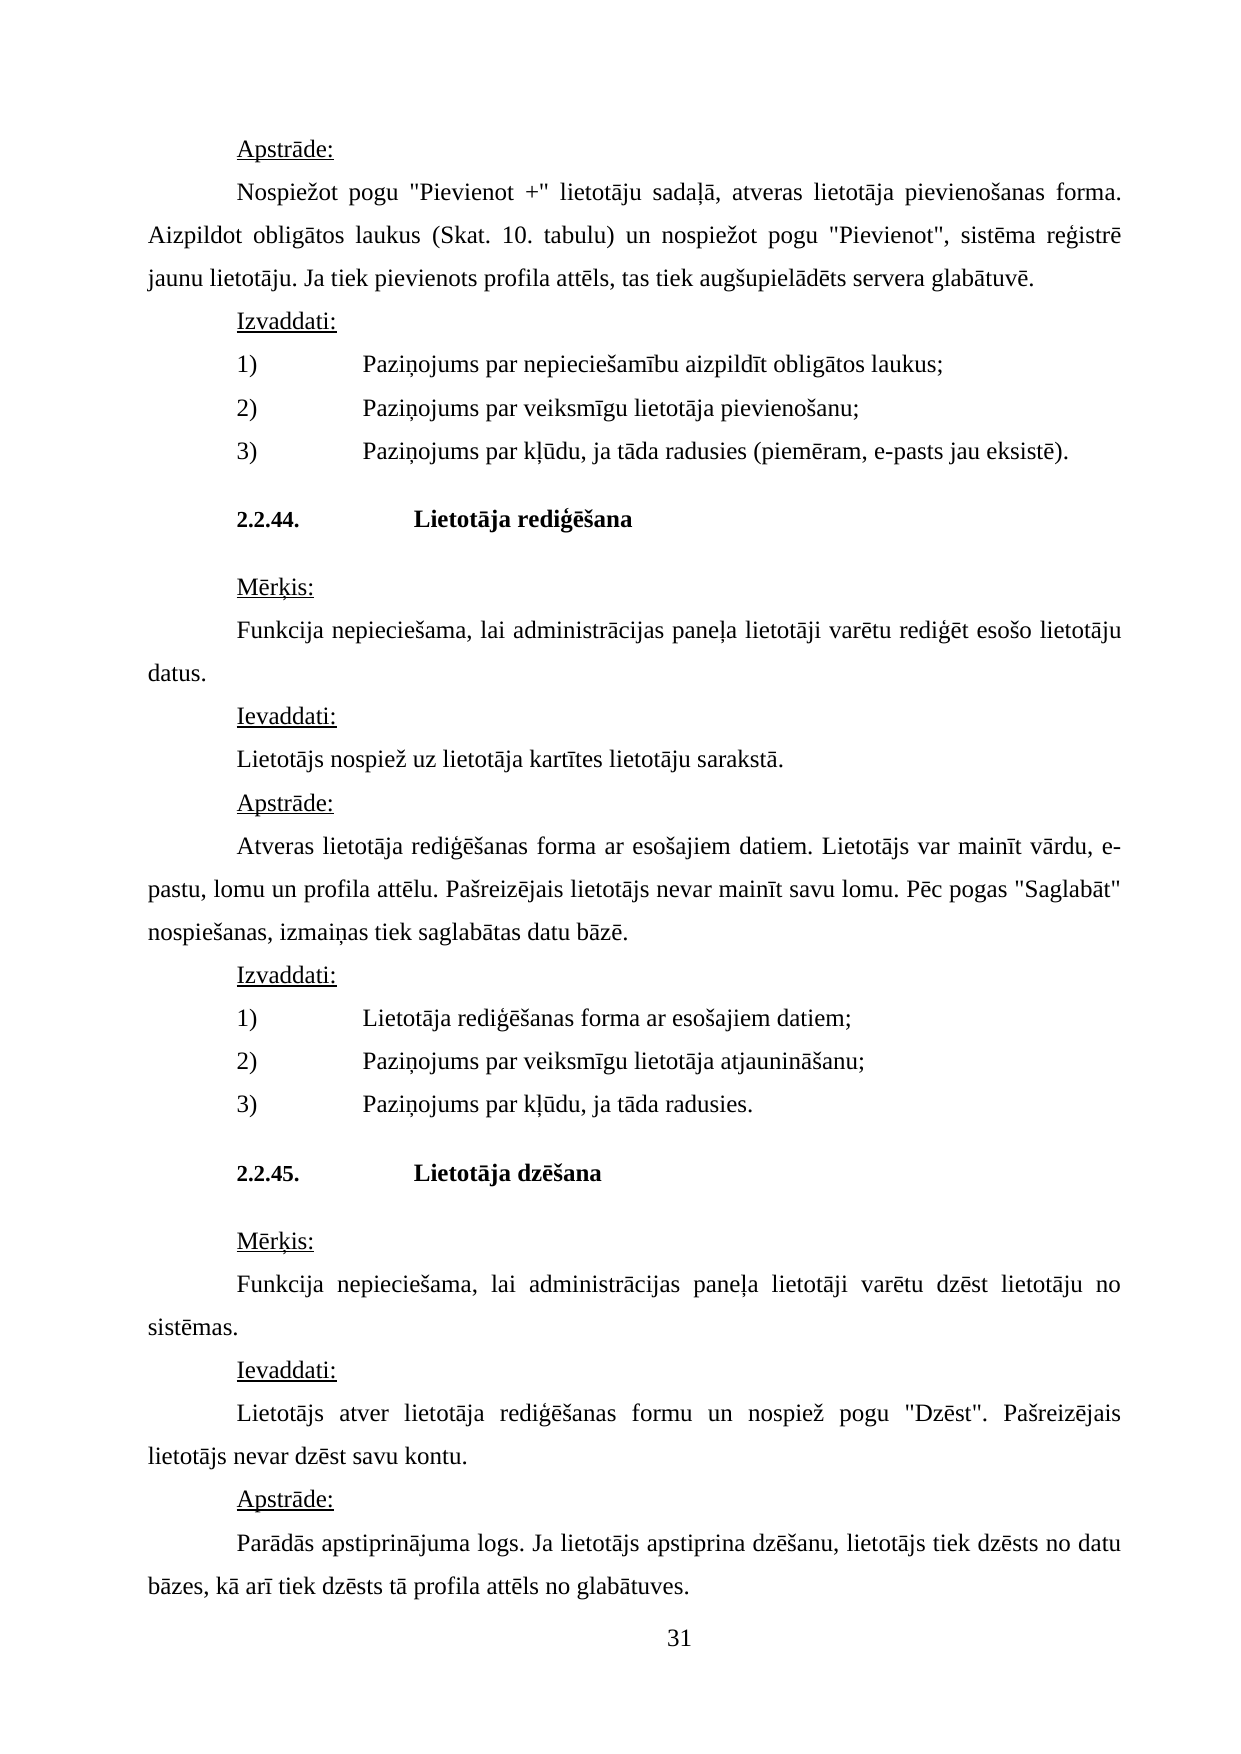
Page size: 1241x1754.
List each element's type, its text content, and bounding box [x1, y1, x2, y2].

list Paziņojums par veiksmīgu lietotāja pievienošanu; [236, 393, 1122, 421]
text Atveras lietotāja rediģēšanas forma ar esošajiem datiem. Lietotājs var mainīt vārdu, e-pastu, lomu un profila attēlu. Pašreizējais lietotājs nevar mainīt savu lomu. Pēc pogas "Saglabāt" nospiešanas, izmaiņas tiek saglabātas datu bāzē. [148, 831, 1122, 946]
text Funkcija nepieciešama, lai administrācijas paneļa lietotāji varētu dzēst lietotāju no sistēmas. [148, 1269, 1122, 1341]
text Apstrāde: [148, 788, 1122, 816]
text Lietotājs nospiež uz lietotāja kartītes lietotāju sarakstā. [148, 744, 1122, 773]
text Mērķis: [148, 572, 1122, 601]
list Paziņojums par nepieciešamību aizpildīt obligātos laukus; [236, 349, 1122, 378]
text Apstrāde: [148, 1484, 1122, 1513]
text Izvaddati: [148, 306, 1122, 335]
subtitle Lietotāja dzēšana [236, 1158, 1122, 1186]
list Lietotāja rediģēšanas forma ar esošajiem datiem; [236, 1003, 1122, 1032]
subtitle Lietotāja rediģēšana [236, 504, 1122, 533]
text Nospiežot pogu "Pievienot +" lietotāju sadaļā, atveras lietotāja pievienošanas forma. Aizpildot obligātos laukus (Skat. 10. tabulu) un nospiežot pogu "Pievienot", sistēma reģistrē jaunu lietotāju. Ja tiek pievienots profila attēls, tas tiek augšupielādēts servera glabātuvē. [148, 177, 1122, 292]
text Apstrāde: [148, 134, 1122, 163]
text Mērķis: [148, 1226, 1122, 1254]
text Parādās apstiprinājuma logs. Ja lietotājs apstiprina dzēšanu, lietotājs tiek dzēsts no datu bāzes, kā arī tiek dzēsts tā profila attēls no glabātuves. [148, 1528, 1122, 1599]
text Ievaddati: [148, 1355, 1122, 1384]
list Paziņojums par veiksmīgu lietotāja atjaunināšanu; [236, 1046, 1122, 1075]
list Paziņojums par kļūdu, ja tāda radusies (piemēram, e-pasts jau eksistē). [236, 436, 1122, 464]
text Ievaddati: [148, 701, 1122, 730]
text Izvaddati: [148, 960, 1122, 989]
text Funkcija nepieciešama, lai administrācijas paneļa lietotāji varētu rediģēt esošo lietotāju datus. [148, 615, 1122, 687]
text Lietotājs atver lietotāja rediģēšanas formu un nospiež pogu "Dzēst". Pašreizējais lietotājs nevar dzēst savu kontu. [148, 1398, 1122, 1470]
list Paziņojums par kļūdu, ja tāda radusies. [236, 1089, 1122, 1118]
